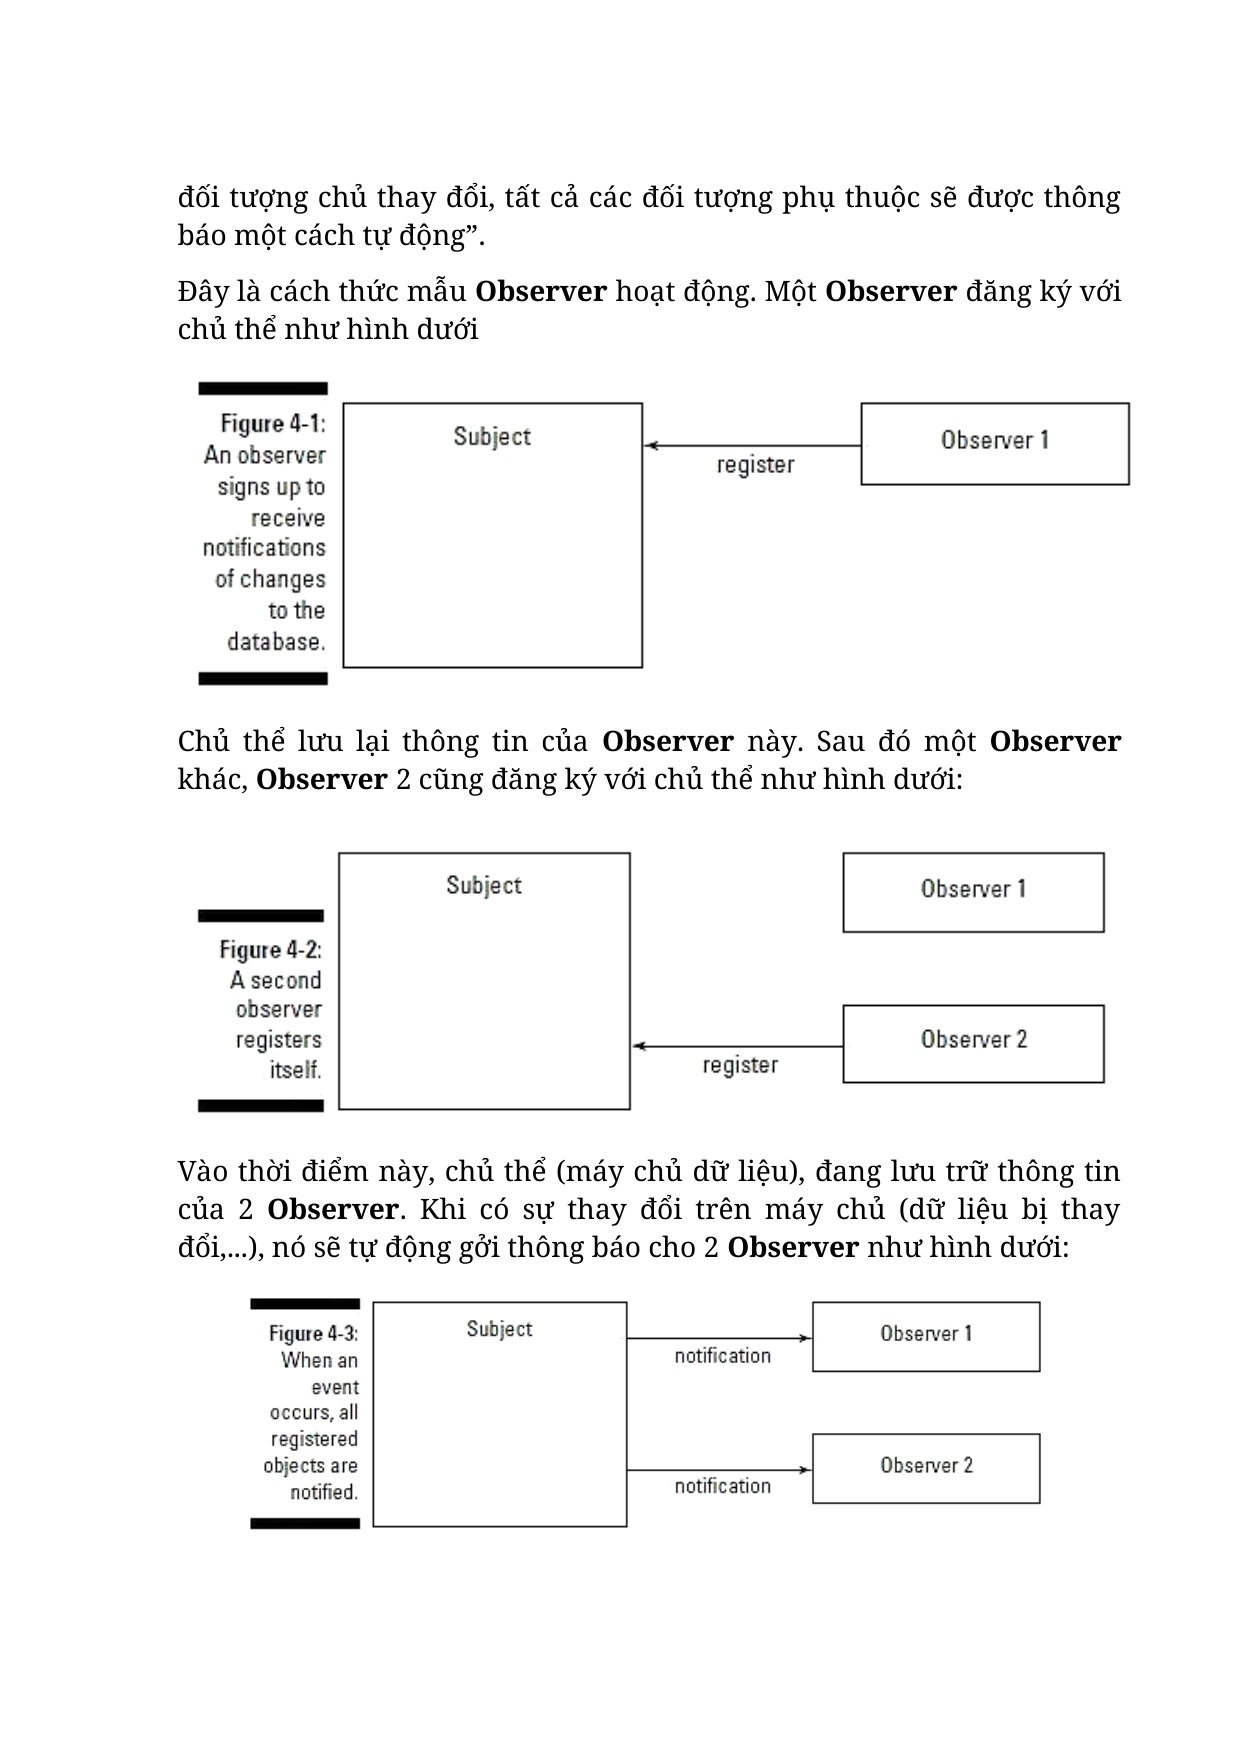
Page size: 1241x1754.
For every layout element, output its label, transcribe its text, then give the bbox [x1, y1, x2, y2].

text Chủ thể lưu lại thông tin của Observer này. Sau đó một Observer khác, Observer 2 cũng đăng ký với chủ thể như hình dưới: [177, 721, 1122, 798]
text Vào thời điểm này, chủ thể (máy chủ dữ liệu), đang lưu trữ thông tin của 2 Observer. Khi có sự thay đổi trên máy chủ (dữ liệu bị thay đổi,...), nó sẽ tự động gởi thông báo cho 2 Observer như hình dưới: [177, 1151, 1122, 1266]
picture [177, 364, 1147, 704]
picture [232, 1283, 1066, 1545]
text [177, 177, 1122, 254]
text Đây là cách thức mẫu Observer hoạt động. Một Observer đăng ký với chủ thể như hình dưới [177, 271, 1122, 348]
picture [177, 815, 1134, 1134]
